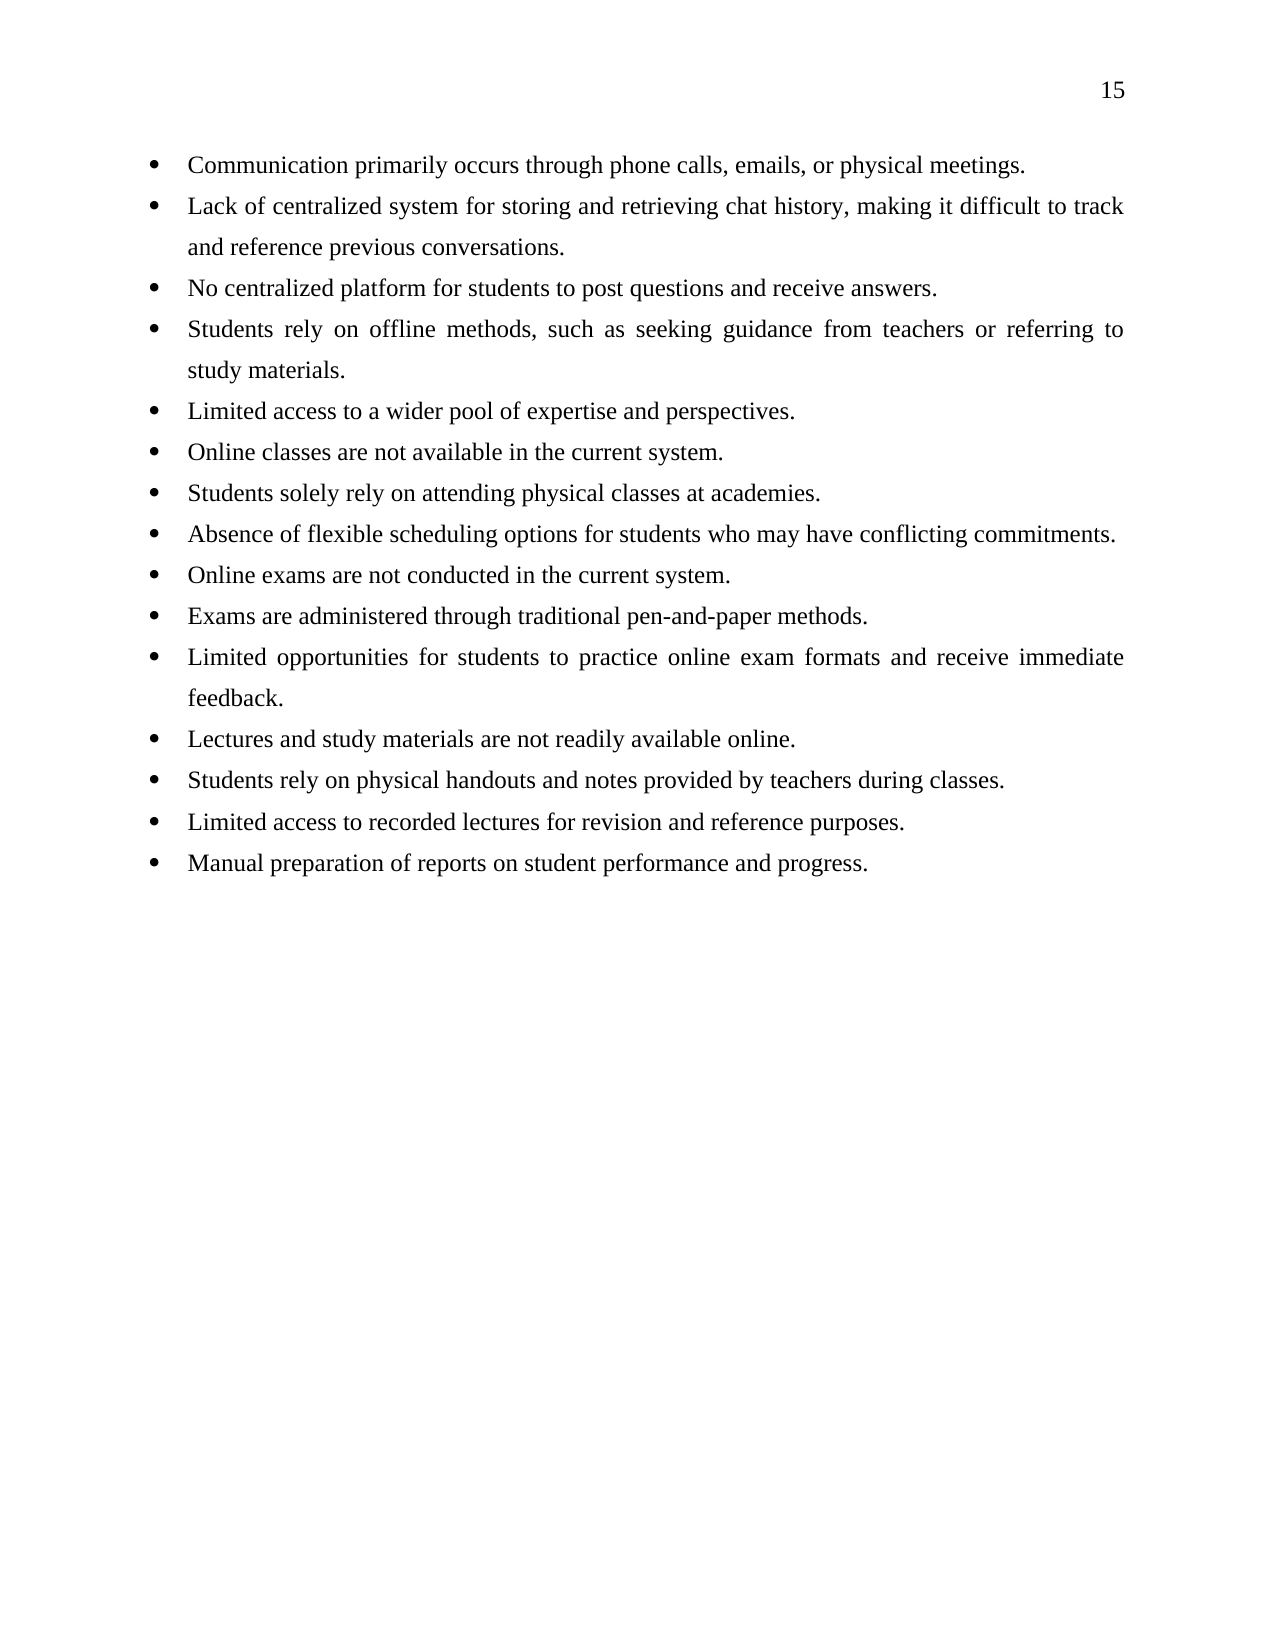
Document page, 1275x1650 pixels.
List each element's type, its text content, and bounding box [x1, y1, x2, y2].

list Exams are administered through traditional pen-and-paper methods. [150, 601, 1125, 630]
list No centralized platform for students to post questions and receive answers. [150, 273, 1125, 302]
list Students rely on physical handouts and notes provided by teachers during classes. [150, 766, 1125, 794]
list Manual preparation of reports on student performance and progress. [150, 848, 1125, 876]
list Online classes are not available in the current system. [150, 437, 1125, 466]
list Lectures and study materials are not readily available online. [150, 724, 1125, 753]
list Absence of flexible scheduling options for students who may have conflicting commitments. [150, 519, 1125, 548]
list Online exams are not conducted in the current system. [150, 560, 1125, 589]
list Limited opportunities for students to practice online exam formats and receive immediate feedback. [150, 642, 1125, 712]
list Lack of centralized system for storing and retrieving chat history, making it difficult to track and reference previous conversations. [150, 191, 1125, 261]
list Students rely on offline methods, such as seeking guidance from teachers or referring to study materials. [150, 314, 1125, 384]
list Communication primarily occurs through phone calls, emails, or physical meetings. [150, 150, 1125, 179]
list Students solely rely on attending physical classes at academies. [150, 478, 1125, 507]
list Limited access to recorded lectures for revision and reference purposes. [150, 807, 1125, 835]
list Limited access to a wider pool of expertise and perspectives. [150, 396, 1125, 425]
